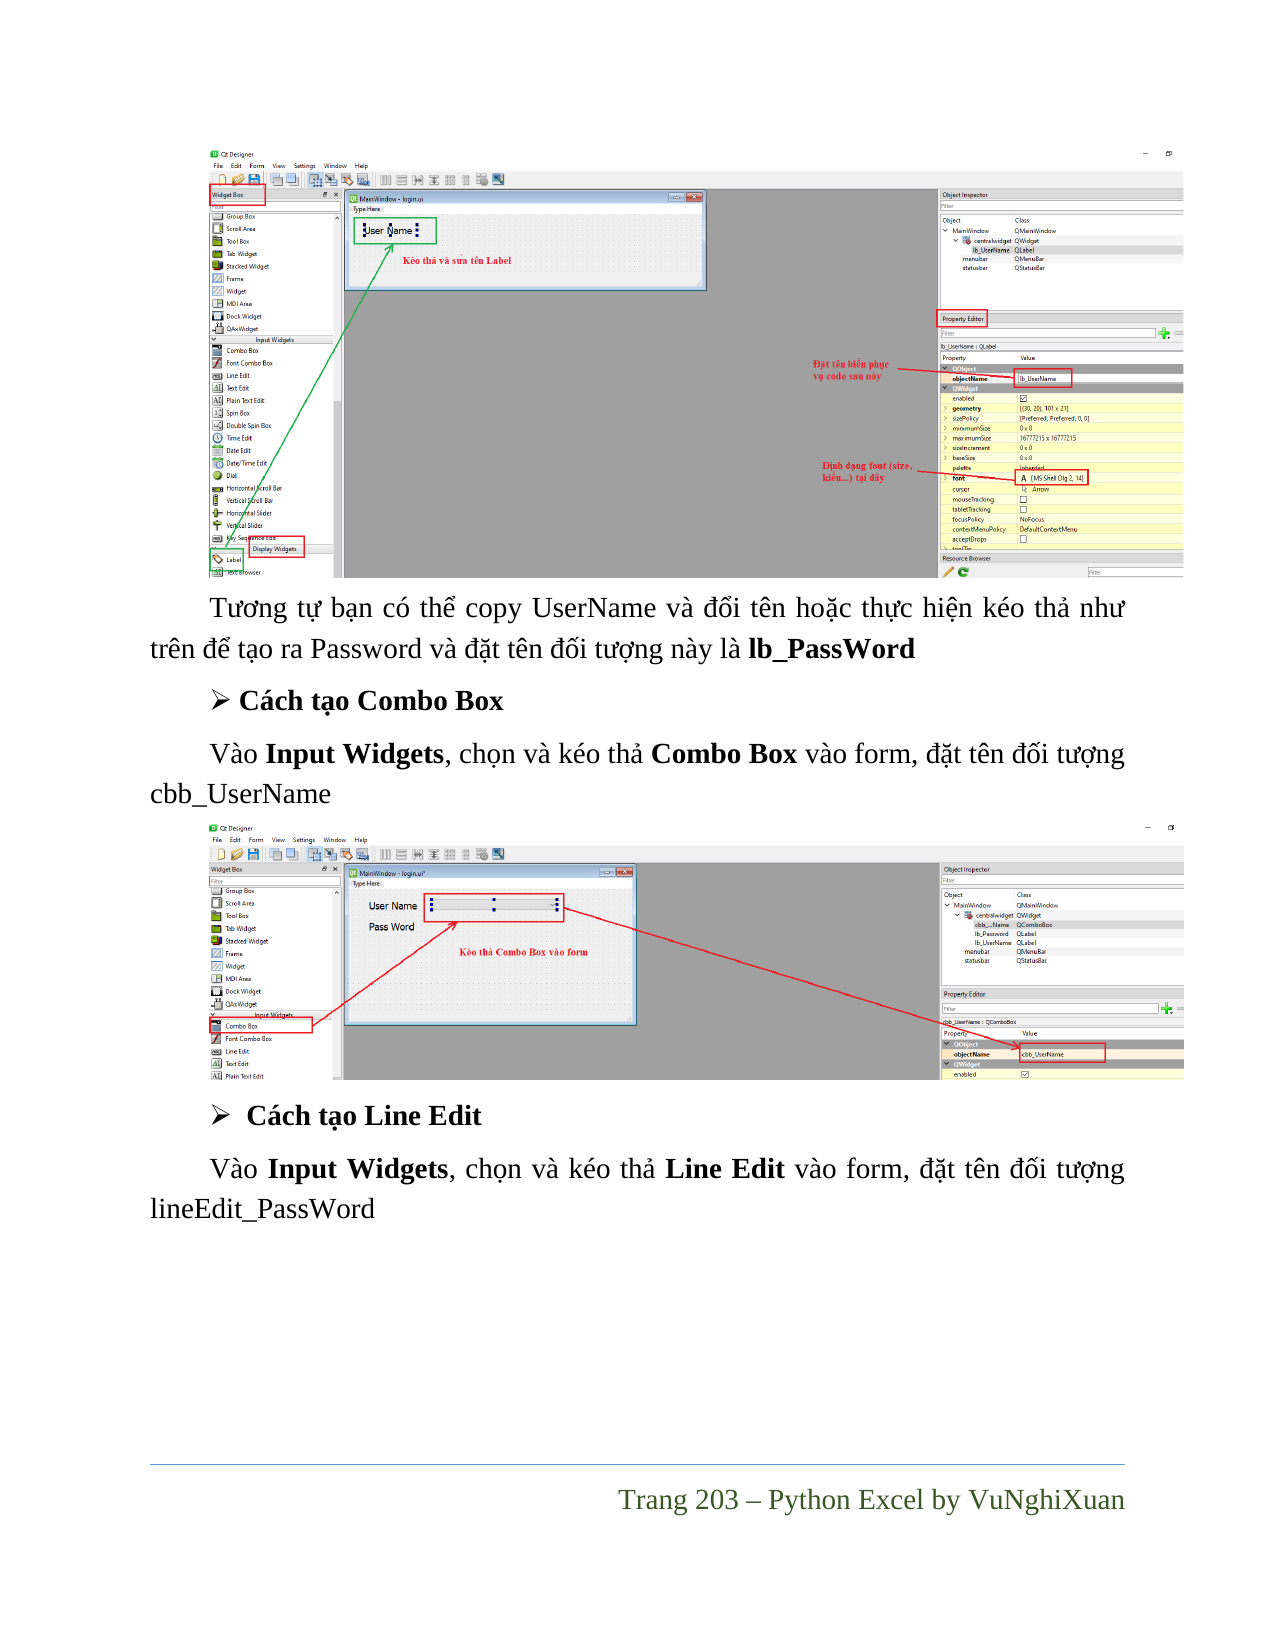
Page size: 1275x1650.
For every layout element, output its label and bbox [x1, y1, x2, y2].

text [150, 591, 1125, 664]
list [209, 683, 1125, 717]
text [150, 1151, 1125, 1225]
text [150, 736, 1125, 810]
picture [209, 823, 1184, 1080]
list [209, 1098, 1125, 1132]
picture [209, 150, 1184, 578]
